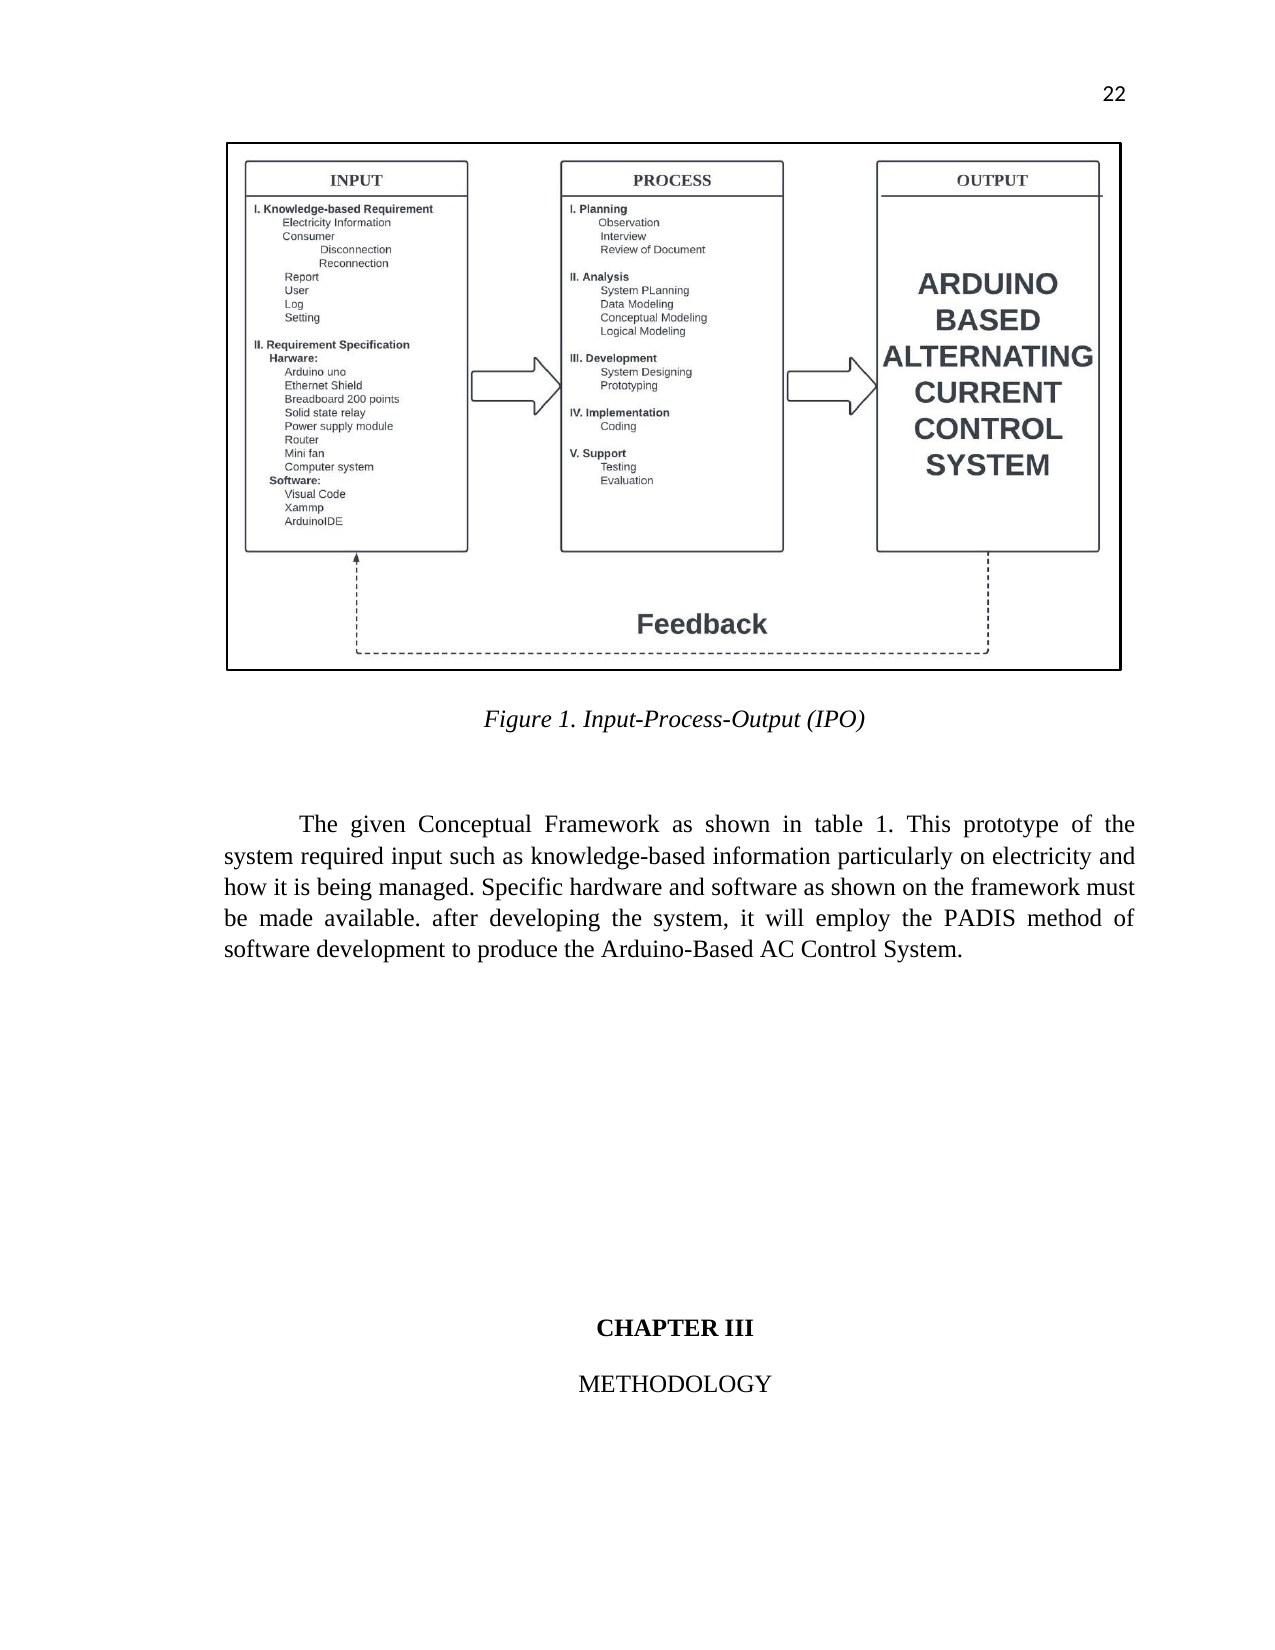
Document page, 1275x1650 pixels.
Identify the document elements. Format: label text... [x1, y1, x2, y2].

picture [228, 144, 1119, 669]
text METHODOLOGY [294, 1369, 1056, 1398]
text The given Conceptual Framework as shown in table 1. This prototype of the system required input such as knowledge-based information particularly on electricity and how it is being managed. Specific hardware and software as shown on the framework must be made available. after developing the system, it will employ the PADIS method of software development to produce the Arduino-Based AC Control System. [224, 809, 1136, 963]
picture [1121, 649, 1130, 686]
subtitle CHAPTER III [294, 1313, 1055, 1342]
picture [483, 703, 909, 740]
